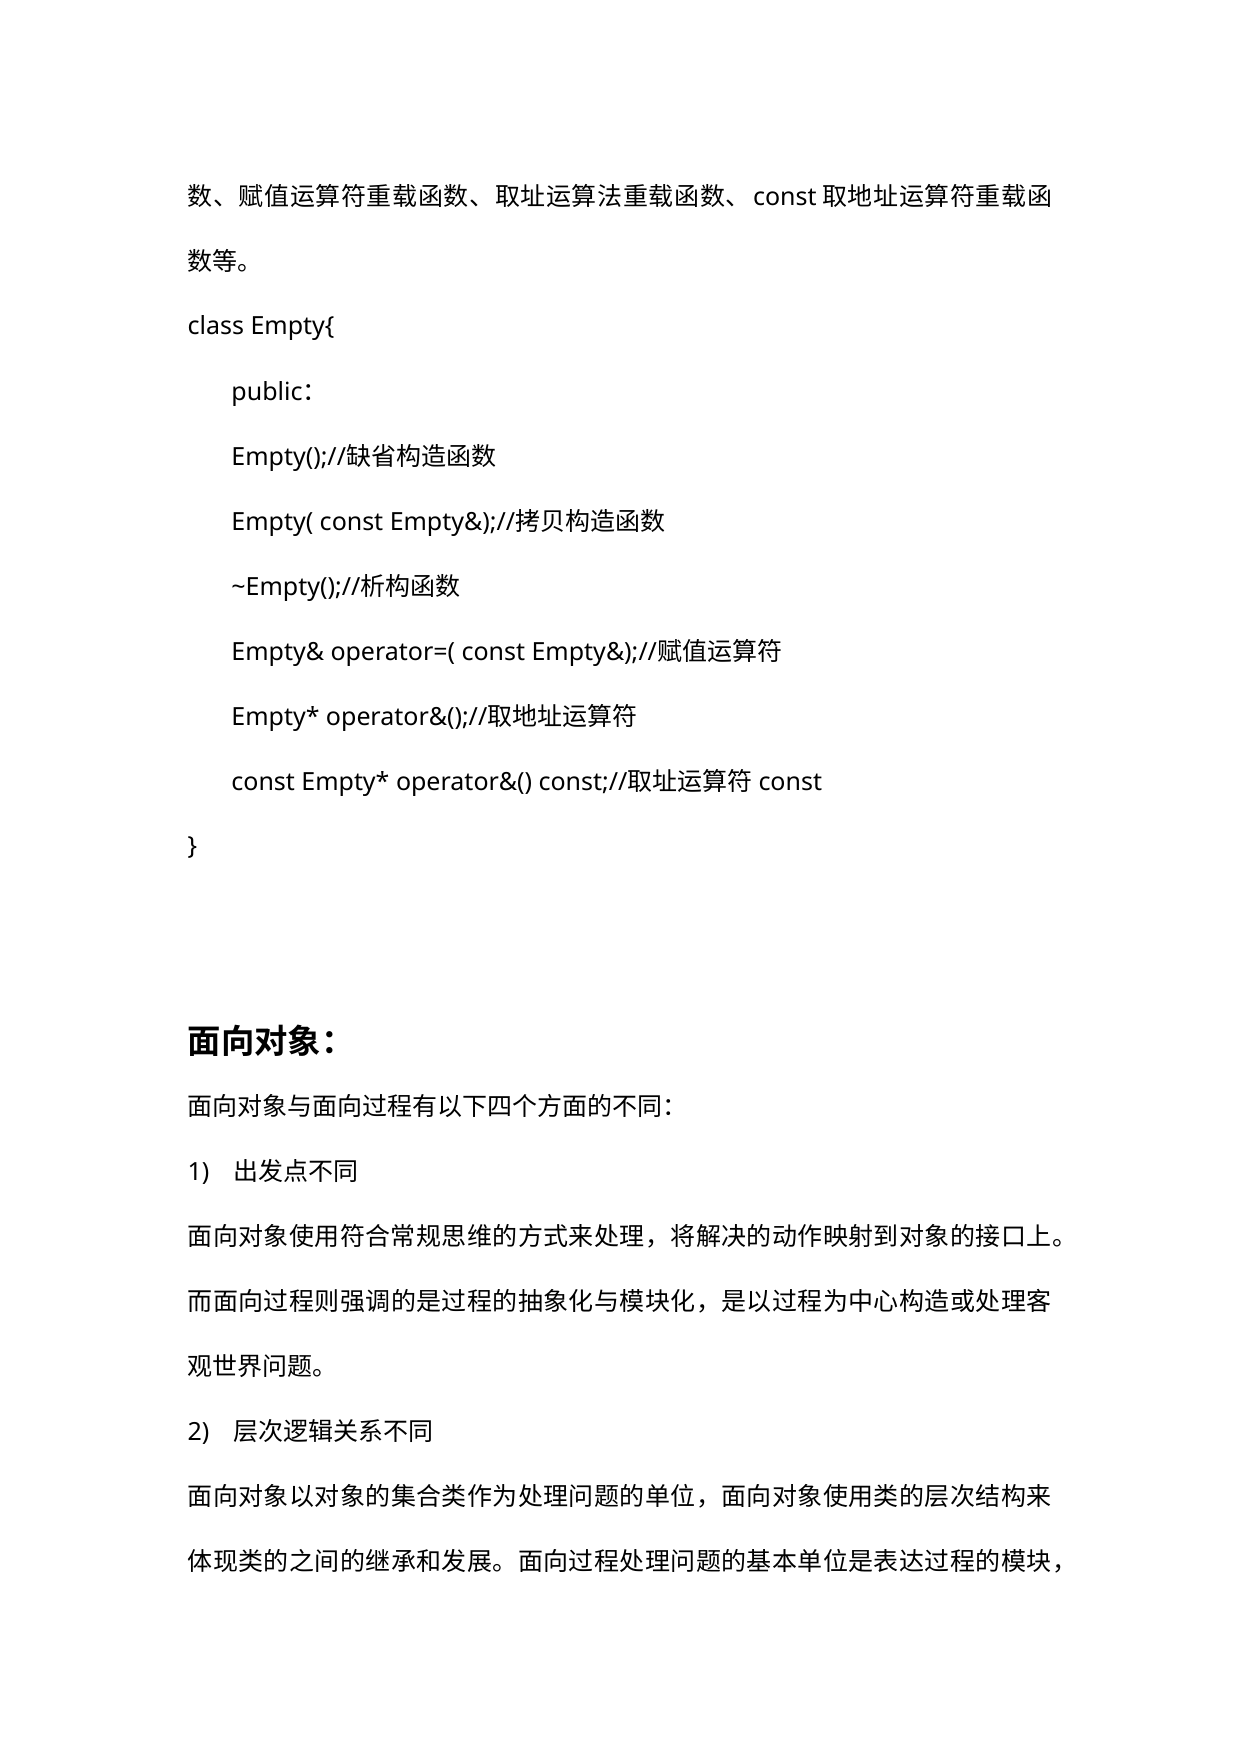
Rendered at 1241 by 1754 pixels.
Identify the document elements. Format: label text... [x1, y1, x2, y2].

text Empty* operator&();//取地址运算符 [187, 682, 1053, 747]
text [187, 1462, 1053, 1592]
list 层次逻辑关系不同 [187, 1397, 1053, 1462]
text 面向对象与面向过程有以下四个方面的不同： [187, 1072, 1053, 1137]
text 面向对象使用符合常规思维的方式来处理，将解决的动作映射到对象的接口上。而面向过程则强调的是过程的抽象化与模块化，是以过程为中心构造或处理客观世界问题。 [187, 1202, 1053, 1397]
text } [187, 812, 1053, 877]
text Empty();//缺省构造函数 [187, 422, 1053, 487]
text Empty& operator=( const Empty&);//赋值运算符 [187, 617, 1053, 682]
list 出发点不同 [187, 1137, 1053, 1202]
text class Empty{ [187, 292, 1053, 357]
text const Empty* operator&() const;//取址运算符 const [187, 747, 1053, 812]
text Empty( const Empty&);//拷贝构造函数 [187, 487, 1053, 552]
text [187, 162, 1053, 292]
text ~Empty();//析构函数 [187, 552, 1053, 617]
text 面向对象： [187, 1007, 1053, 1072]
text public： [187, 357, 1053, 422]
